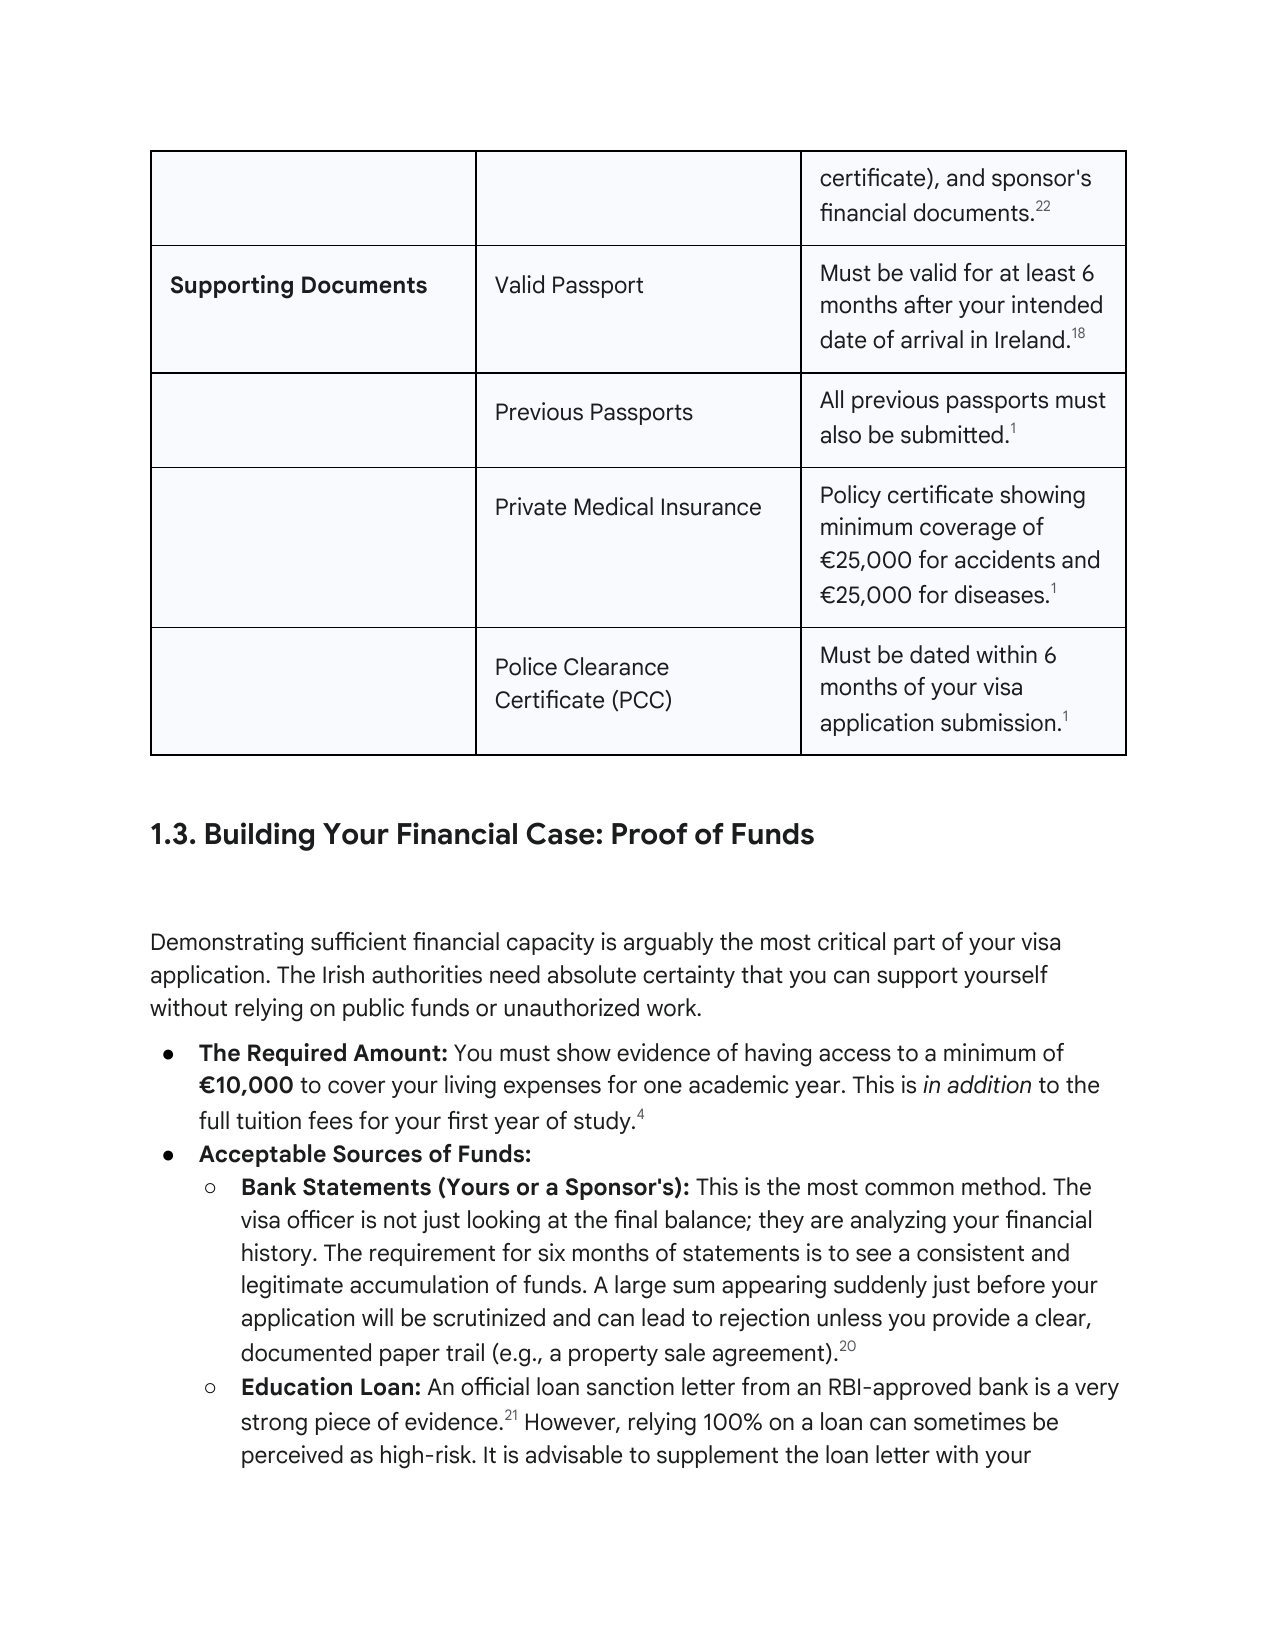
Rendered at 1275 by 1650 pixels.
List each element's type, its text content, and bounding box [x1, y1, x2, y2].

list The Required Amount: You must show evidence of having access to a minimum of €10,000 to cover your living expenses for one academic year. This is in addition to the full tuition fees for your first year of study.4 [161, 1039, 1125, 1136]
table_cell Must be valid for at least 6 months after your intended date of arrival in Ireland.18 [802, 246, 1125, 372]
text Demonstrating sufficient financial capacity is arguably the most critical part of your visa application. The Irish authorities need absolute certainty that you can support yourself without relying on public funds or unauthorized work. [150, 928, 1125, 1023]
table_cell Policy certificate showing minimum coverage of €25,000 for accidents and €25,000 for diseases.1 [802, 468, 1125, 627]
table_cell Must be dated within 6 months of your visa application submission.1 [802, 628, 1125, 754]
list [203, 1373, 1125, 1470]
table_cell Previous Passports [477, 374, 800, 467]
table_cell All previous passports must also be submitted.1 [802, 374, 1125, 467]
list Acceptable Sources of Funds: [161, 1141, 1125, 1169]
table_cell Private Medical Insurance [477, 468, 800, 627]
subtitle 1.3. Building Your Financial Case: Proof of Funds [150, 817, 1125, 853]
table_cell [152, 152, 475, 245]
table_cell [152, 374, 475, 467]
table_cell [152, 468, 475, 627]
list Bank Statements (Yours or a Sponsor's): This is the most common method. The visa officer is not just looking at the final balance; they are analyzing your financial history. The requirement for six months of statements is to see a consistent and legitimate accumulation of funds. A large sum appearing suddenly just before your application will be scrutinized and can lead to rejection unless you provide a clear, documented paper trail (e.g., a property sale agreement).20 [203, 1173, 1125, 1369]
table_cell Police Clearance Certificate (PCC) [477, 628, 800, 754]
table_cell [802, 152, 1125, 245]
table_cell Valid Passport [477, 246, 800, 372]
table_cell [477, 152, 800, 245]
table_cell [152, 628, 475, 754]
table_cell Supporting Documents [152, 246, 475, 372]
